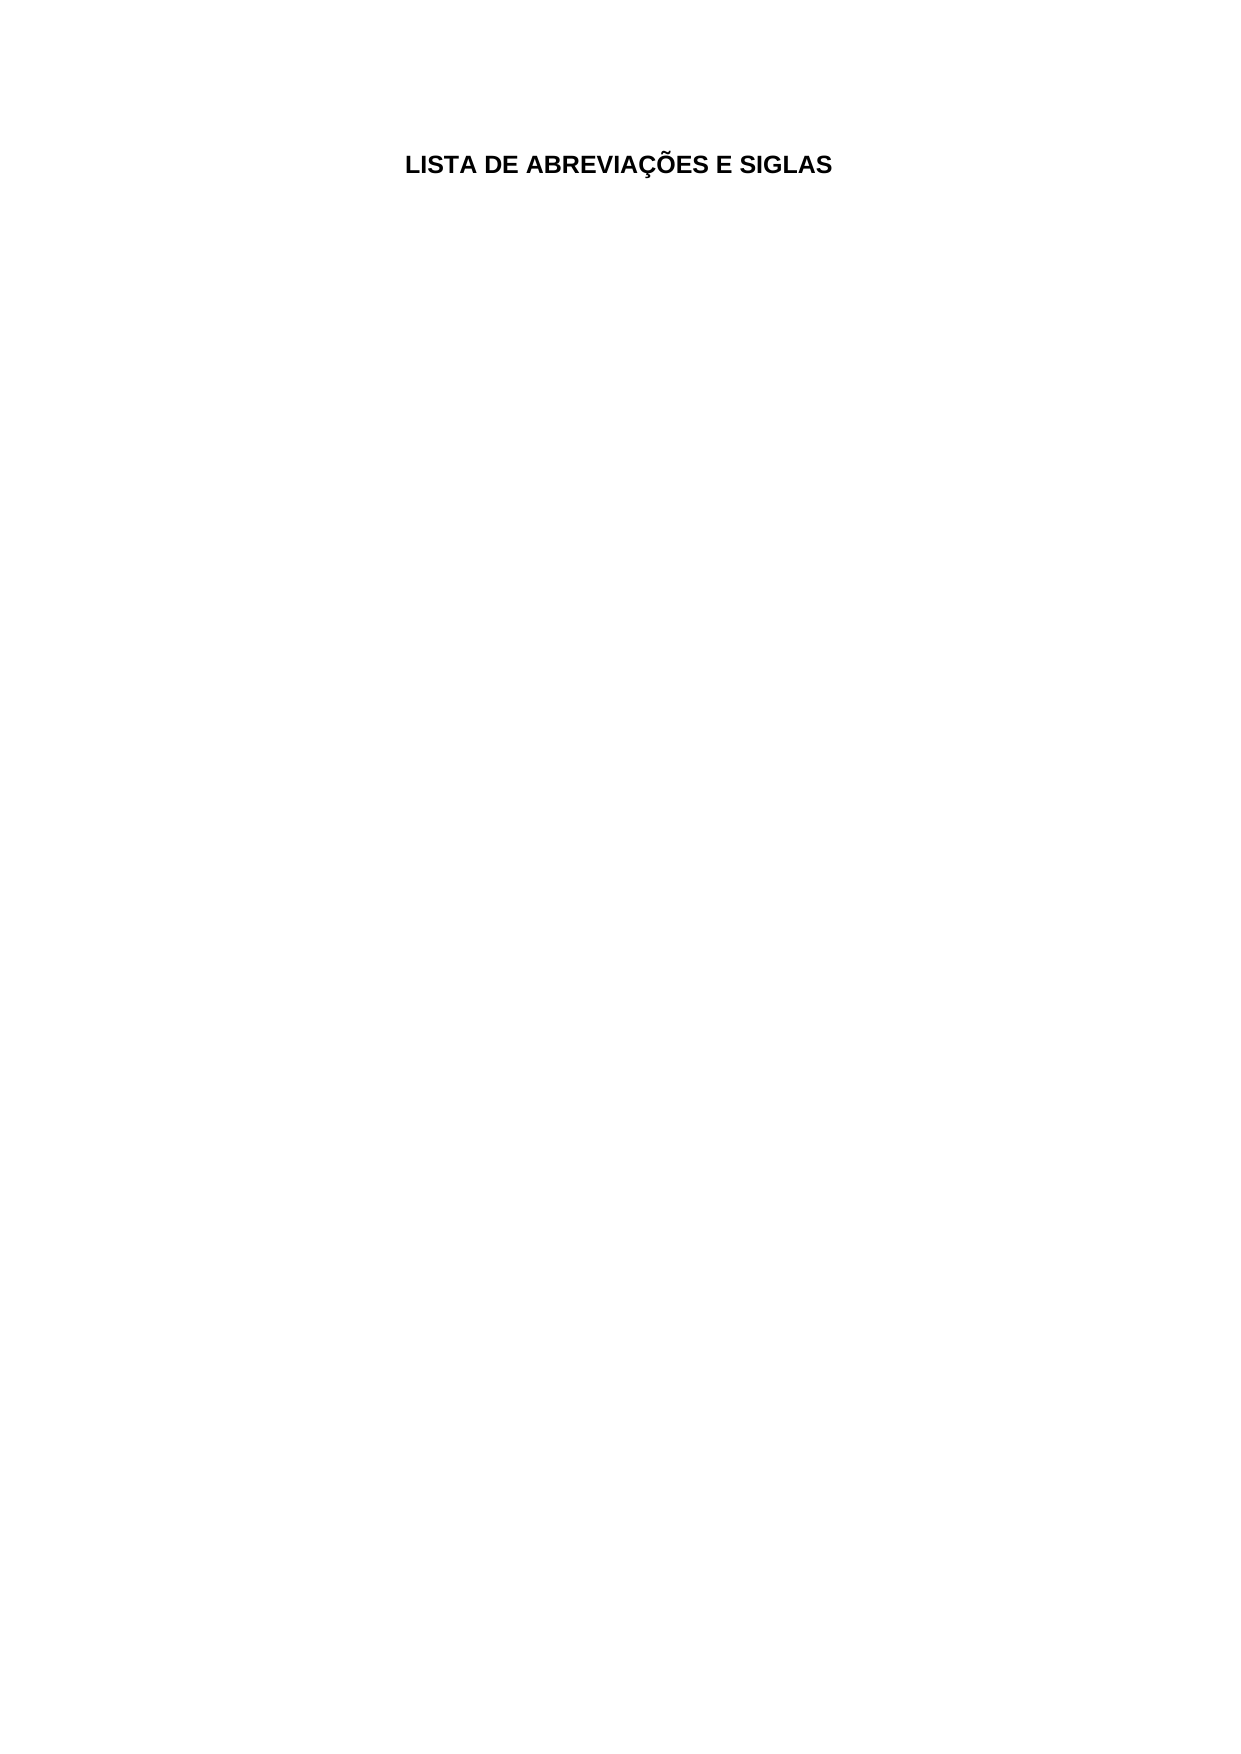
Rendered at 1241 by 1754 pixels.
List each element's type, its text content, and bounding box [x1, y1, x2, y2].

text LISTA DE ABREVIAÇÕES E SIGLAS [148, 150, 1090, 179]
